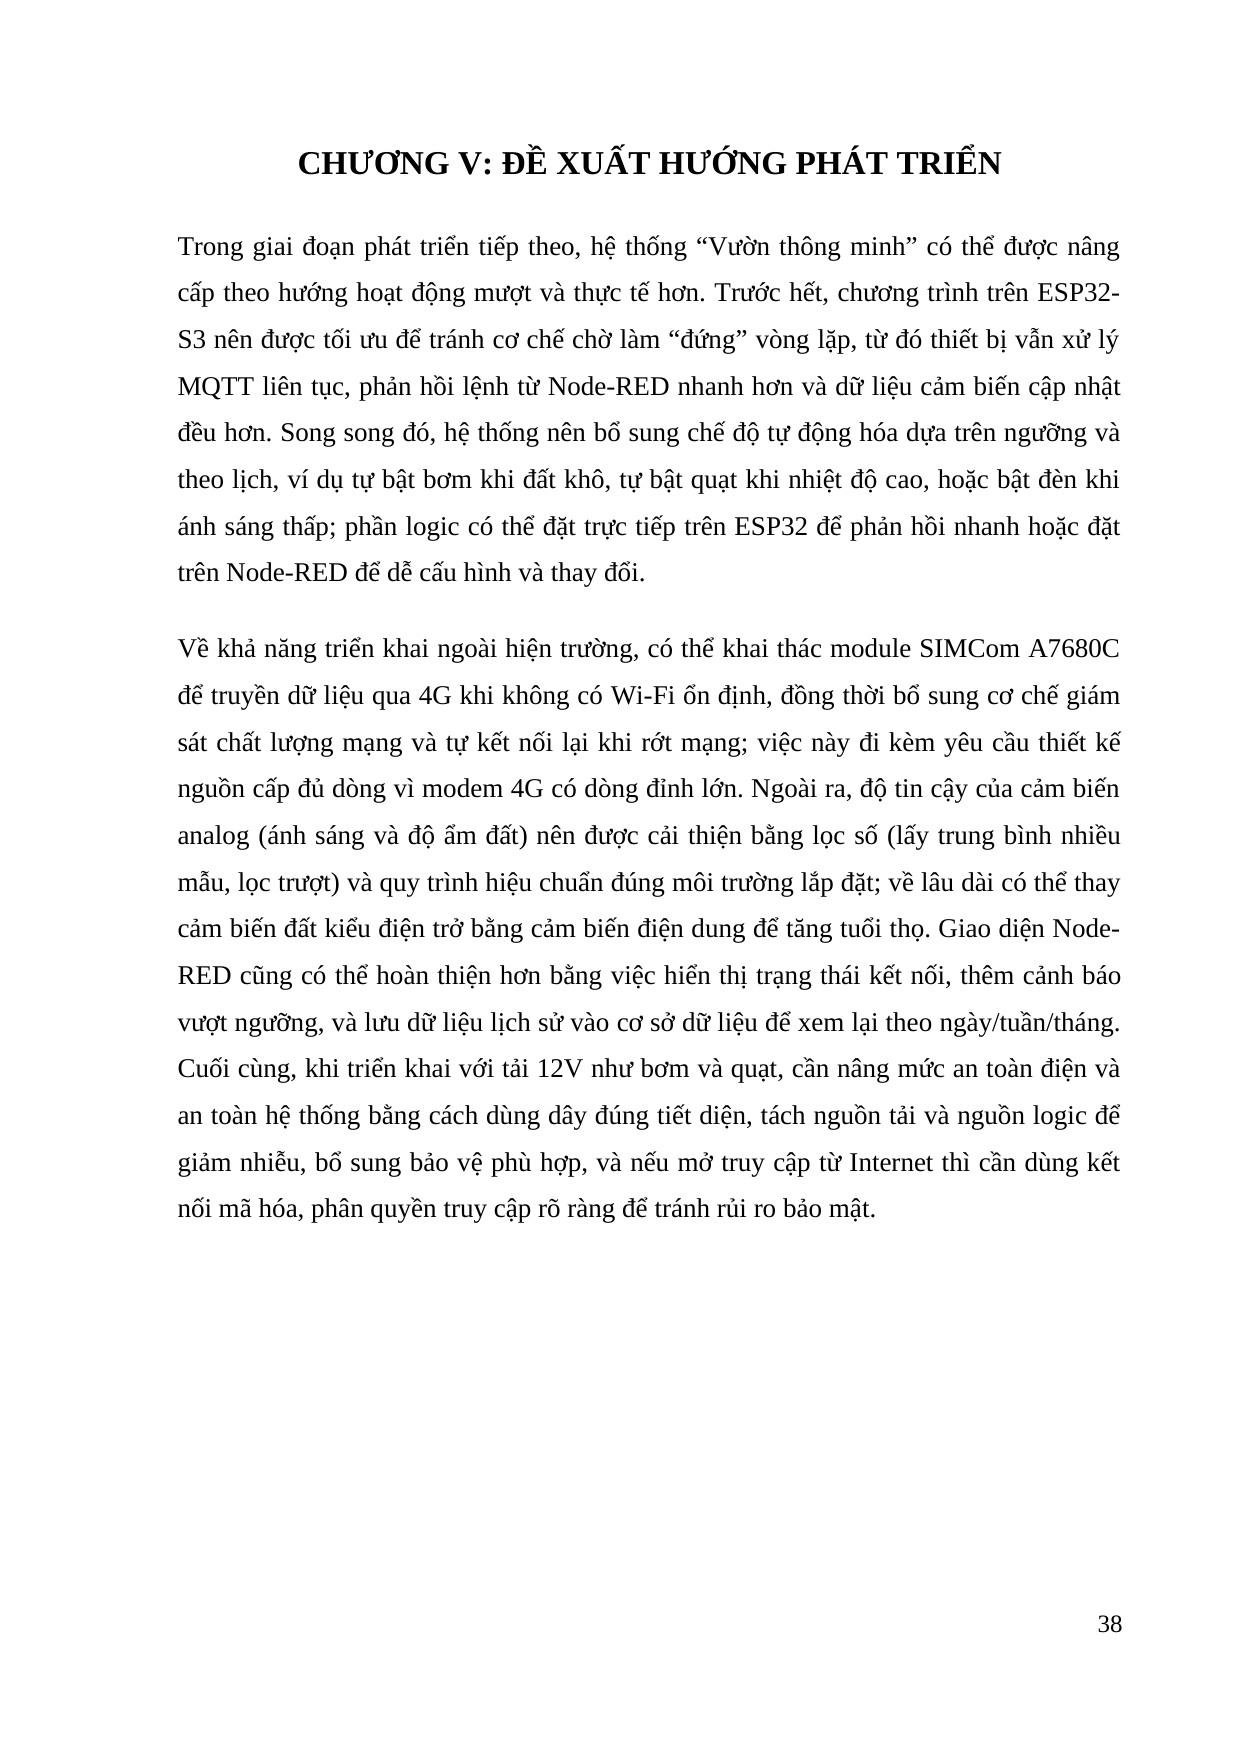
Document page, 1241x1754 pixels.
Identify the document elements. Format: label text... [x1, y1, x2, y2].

text Về khả năng triển khai ngoài hiện trường, có thể khai thác module SIMCom A7680C để truyền dữ liệu qua 4G khi không có Wi-Fi ổn định, đồng thời bổ sung cơ chế giám sát chất lượng mạng và tự kết nối lại khi rớt mạng; việc này đi kèm yêu cầu thiết kế nguồn cấp đủ dòng vì modem 4G có dòng đỉnh lớn. Ngoài ra, độ tin cậy của cảm biến analog (ánh sáng và độ ẩm đất) nên được cải thiện bằng lọc số (lấy trung bình nhiều mẫu, lọc trượt) và quy trình hiệu chuẩn đúng môi trường lắp đặt; về lâu dài có thể thay cảm biến đất kiểu điện trở bằng cảm biến điện dung để tăng tuổi thọ. Giao diện Node-RED cũng có thể hoàn thiện hơn bằng việc hiển thị trạng thái kết nối, thêm cảnh báo vượt ngưỡng, và lưu dữ liệu lịch sử vào cơ sở dữ liệu để xem lại theo ngày/tuần/tháng. Cuối cùng, khi triển khai với tải 12V như bơm và quạt, cần nâng mức an toàn điện và an toàn hệ thống bằng cách dùng dây đúng tiết diện, tách nguồn tải và nguồn logic để giảm nhiễu, bổ sung bảo vệ phù hợp, và nếu mở truy cập từ Internet thì cần dùng kết nối mã hóa, phân quyền truy cập rõ ràng để tránh rủi ro bảo mật. [177, 632, 1122, 1223]
text Trong giai đoạn phát triển tiếp theo, hệ thống “Vườn thông minh” có thể được nâng cấp theo hướng hoạt động mượt và thực tế hơn. Trước hết, chương trình trên ESP32-S3 nên được tối ưu để tránh cơ chế chờ làm “đứng” vòng lặp, từ đó thiết bị vẫn xử lý MQTT liên tục, phản hồi lệnh từ Node-RED nhanh hơn và dữ liệu cảm biến cập nhật đều hơn. Song song đó, hệ thống nên bổ sung chế độ tự động hóa dựa trên ngưỡng và theo lịch, ví dụ tự bật bơm khi đất khô, tự bật quạt khi nhiệt độ cao, hoặc bật đèn khi ánh sáng thấp; phần logic có thể đặt trực tiếp trên ESP32 để phản hồi nhanh hoặc đặt trên Node-RED để dễ cấu hình và thay đổi. [177, 230, 1122, 588]
subtitle CHƯƠNG V: ĐỀ XUẤT HƯỚNG PHÁT TRIỂN [177, 143, 1122, 181]
